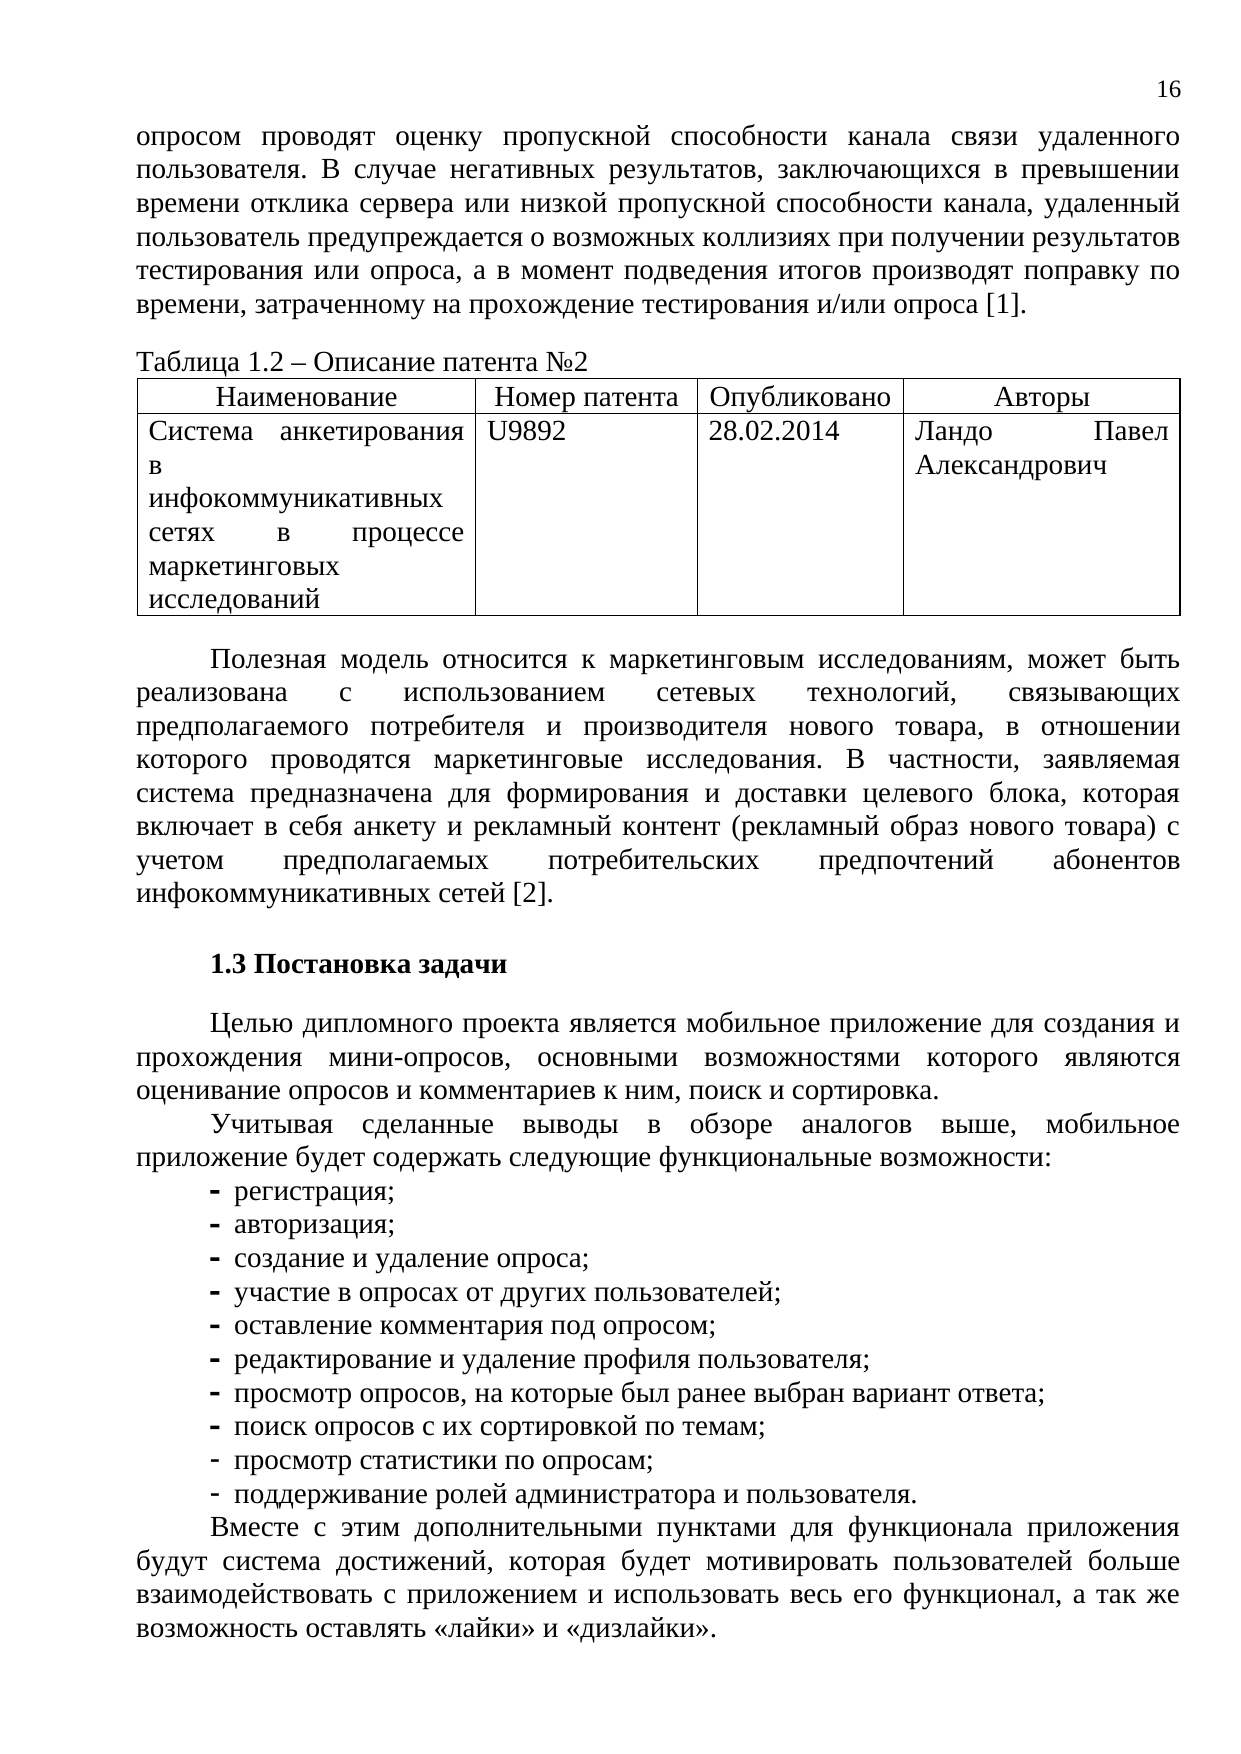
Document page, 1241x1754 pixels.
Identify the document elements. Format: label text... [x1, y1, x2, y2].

list регистрация; [136, 1173, 1181, 1207]
table_header Номер патента [476, 379, 697, 412]
list просмотр опросов, на которые был ранее выбран вариант ответа; [136, 1375, 1181, 1408]
list поиск опросов с их сортировкой по темам; [136, 1408, 1181, 1442]
text Таблица 1.2 – Описание патента №2 [136, 344, 1181, 378]
list просмотр статистики по опросам; [136, 1442, 1181, 1476]
table_cell Система анкетирования в инфокоммуникативных сетях в процессе маркетинговых исследований [138, 414, 475, 615]
table_header Опубликовано [698, 379, 903, 412]
list создание и удаление опроса; [136, 1240, 1181, 1274]
list поддерживание ролей администратора и пользователя. [136, 1476, 1181, 1509]
list редактирование и удаление профиля пользователя; [136, 1341, 1181, 1375]
list участие в опросах от других пользователей; [136, 1274, 1181, 1307]
text Вместе с этим дополнительными пунктами для функционала приложения будут система достижений, которая будет мотивировать пользователей больше взаимодействовать с приложением и использовать весь его функционал, а так же возможность оставлять «лайки» и «дизлайки». [136, 1509, 1181, 1643]
table_header Авторы [904, 379, 1179, 412]
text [136, 118, 1181, 319]
table_header Наименование [138, 379, 475, 412]
text Полезная модель относится к маркетинговым исследованиям, может быть реализована с использованием сетевых технологий, связывающих предполагаемого потребителя и производителя нового товара, в отношении которого проводятся маркетинговые исследования. В частности, заявляемая система предназначена для формирования и доставки целевого блока, которая включает в себя анкету и рекламный контент (рекламный образ нового товара) с учетом предполагаемых потребительских предпочтений абонентов инфокоммуникативных сетей [2]. [136, 641, 1181, 909]
list авторизация; [136, 1207, 1181, 1240]
subtitle 1.3 Постановка задачи [136, 947, 1181, 980]
text Учитывая сделанные выводы в обзоре аналогов выше, мобильное приложение будет содержать следующие функциональные возможности: [136, 1106, 1181, 1173]
table_cell 28.02.2014 [698, 414, 903, 615]
table_cell Ландо Павел Александрович [904, 414, 1179, 615]
list оставление комментария под опросом; [136, 1307, 1181, 1341]
table_cell U9892 [476, 414, 697, 615]
text Целью дипломного проекта является мобильное приложение для создания и прохождения мини-опросов, основными возможностями которого являются оценивание опросов и комментариев к ним, поиск и сортировка. [136, 1005, 1181, 1106]
